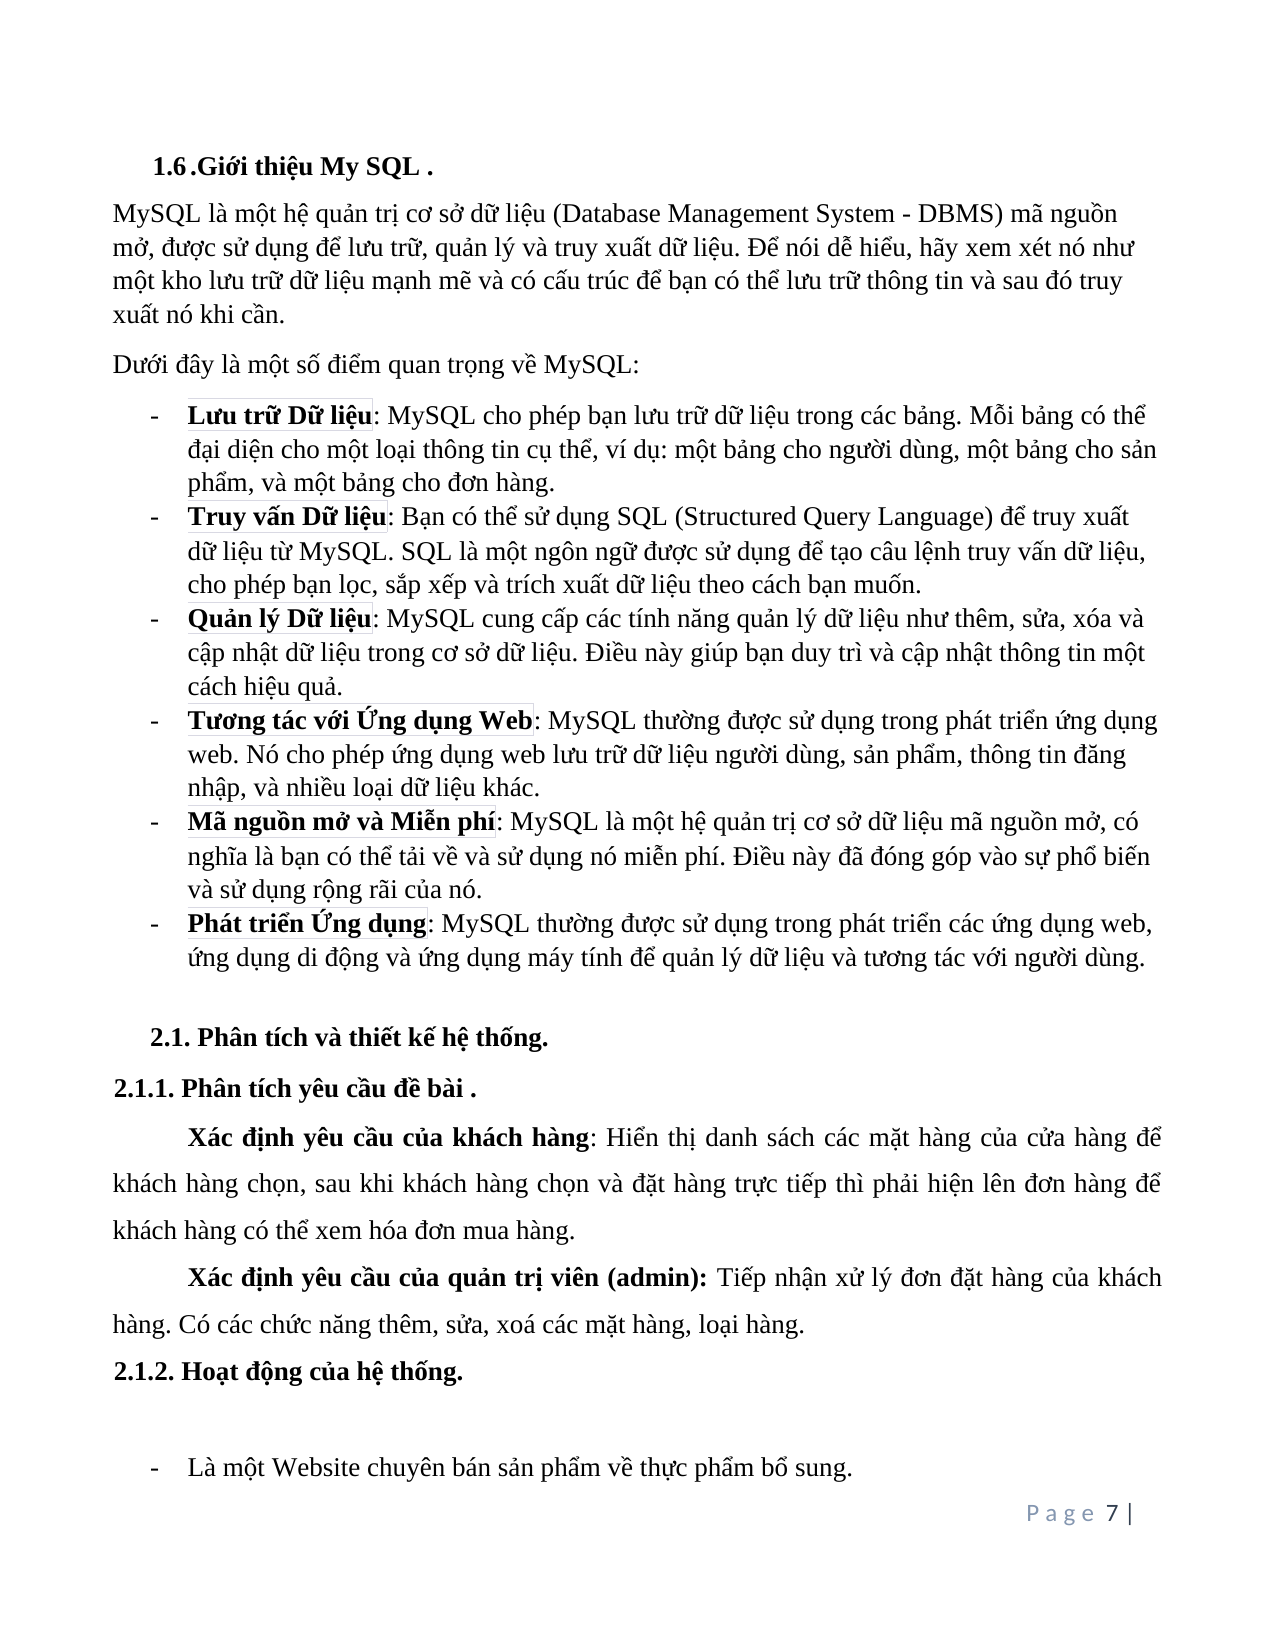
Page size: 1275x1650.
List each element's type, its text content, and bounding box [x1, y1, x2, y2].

list Truy vấn Dữ liệu: Bạn có thể sử dụng SQL (Structured Query Language) để truy xuất dữ liệu từ MySQL. SQL là một ngôn ngữ được sử dụng để tạo câu lệnh truy vấn dữ liệu, cho phép bạn lọc, sắp xếp và trích xuất dữ liệu theo cách bạn muốn. [150, 500, 1162, 599]
text Xác định yêu cầu của khách hàng: Hiển thị danh sách các mặt hàng của cửa hàng để khách hàng chọn, sau khi khách hàng chọn và đặt hàng trực tiếp thì phải hiện lên đơn hàng để khách hàng có thể xem hóa đơn mua hàng. [112, 1121, 1162, 1245]
text Dưới đây là một số điểm quan trọng về MySQL: [112, 348, 1162, 379]
text MySQL là một hệ quản trị cơ sở dữ liệu (Database Management System - DBMS) mã nguồn mở, được sử dụng để lưu trữ, quản lý và truy xuất dữ liệu. Để nói dễ hiểu, hãy xem xét nó như một kho lưu trữ dữ liệu mạnh mẽ và có cấu trúc để bạn có thể lưu trữ thông tin và sau đó truy xuất nó khi cần. [112, 197, 1162, 329]
list Mã nguồn mở và Miễn phí: MySQL là một hệ quản trị cơ sở dữ liệu mã nguồn mở, có nghĩa là bạn có thể tải về và sử dụng nó miễn phí. Điều này đã đóng góp vào sự phổ biến và sử dụng rộng rãi của nó. [150, 805, 1162, 904]
list 2.1. Phân tích và thiết kế hệ thống. [150, 1021, 1162, 1053]
list Tương tác với Ứng dụng Web: MySQL thường được sử dụng trong phát triển ứng dụng web. Nó cho phép ứng dụng web lưu trữ dữ liệu người dùng, sản phẩm, thông tin đăng nhập, và nhiều loại dữ liệu khác. [150, 703, 1162, 803]
list Quản lý Dữ liệu: MySQL cung cấp các tính năng quản lý dữ liệu như thêm, sửa, xóa và cập nhật dữ liệu trong cơ sở dữ liệu. Điều này giúp bạn duy trì và cập nhật thông tin một cách hiệu quả. [150, 602, 1162, 701]
list .Giới thiệu My SQL . [152, 150, 1162, 181]
subtitle 2.1.2. Hoạt động của hệ thống. [112, 1355, 1156, 1386]
list Là một Website chuyên bán sản phẩm về thực phẩm bổ sung. [150, 1451, 1162, 1483]
list Lưu trữ Dữ liệu: MySQL cho phép bạn lưu trữ dữ liệu trong các bảng. Mỗi bảng có thể đại diện cho một loại thông tin cụ thể, ví dụ: một bảng cho người dùng, một bảng cho sản phẩm, và một bảng cho đơn hàng. [150, 398, 1162, 498]
text Xác định yêu cầu của quản trị viên (admin): Tiếp nhận xử lý đơn đặt hàng của khách hàng. Có các chức năng thêm, sửa, xoá các mặt hàng, loại hàng. [112, 1261, 1162, 1339]
subtitle 2.1.1. Phân tích yêu cầu đề bài . [112, 1072, 1156, 1103]
list Phát triển Ứng dụng: MySQL thường được sử dụng trong phát triển các ứng dụng web, ứng dụng di động và ứng dụng máy tính để quản lý dữ liệu và tương tác với người dùng. [150, 907, 1162, 972]
